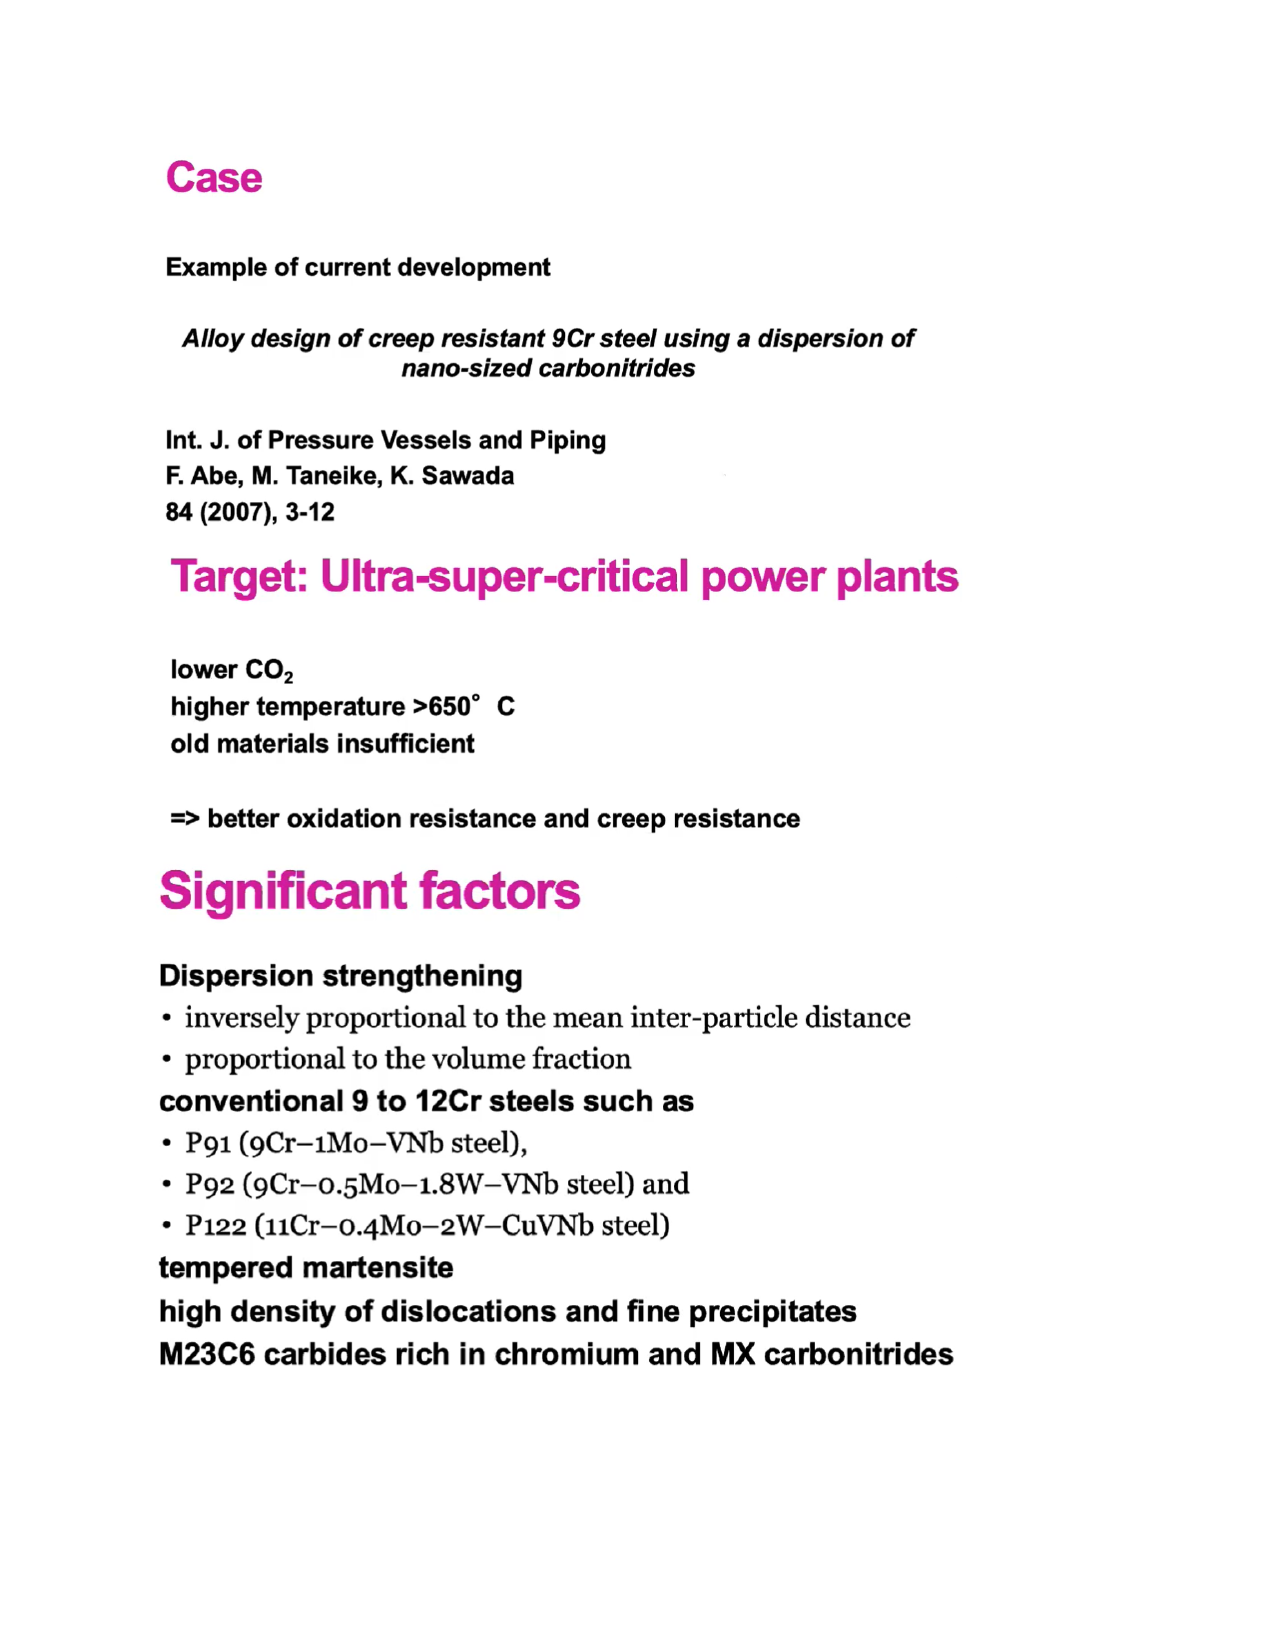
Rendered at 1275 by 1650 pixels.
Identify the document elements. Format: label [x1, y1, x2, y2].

picture [150, 150, 926, 537]
picture [150, 540, 967, 846]
picture [150, 849, 971, 1372]
